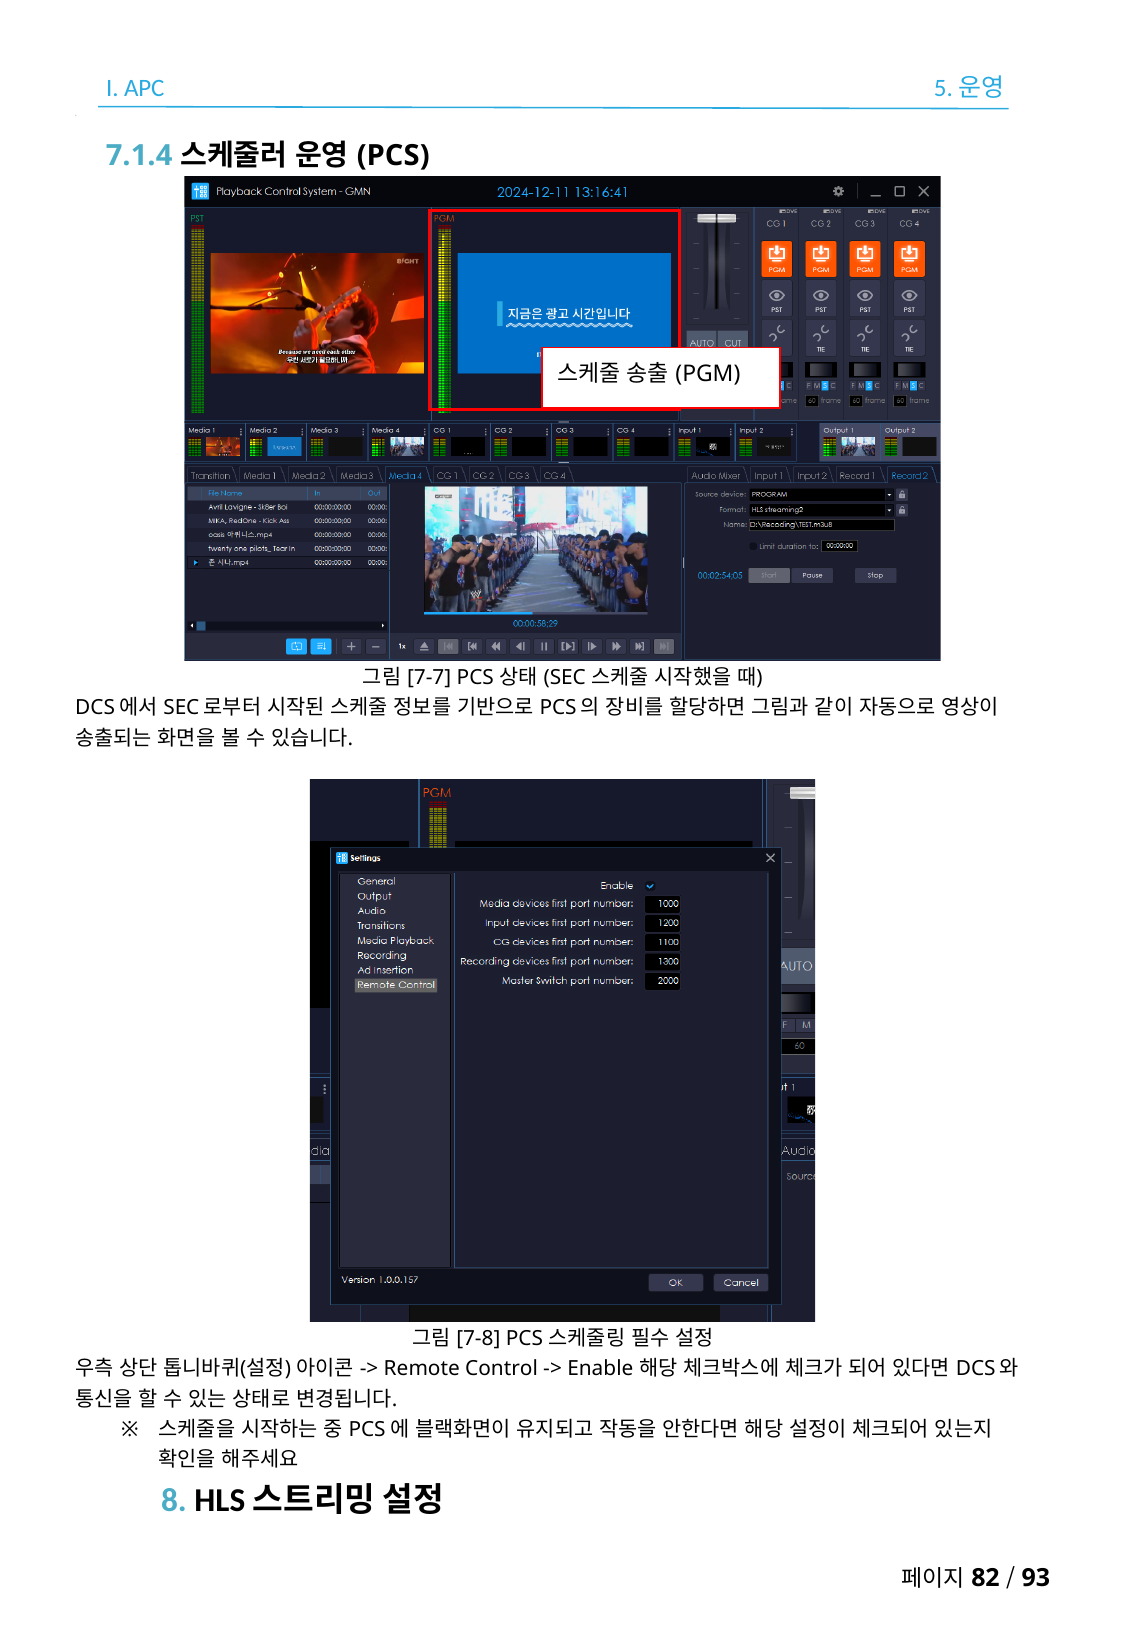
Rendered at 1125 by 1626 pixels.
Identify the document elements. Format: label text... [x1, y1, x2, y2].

text DCS에서 SEC로부터 시작된 스케줄 정보를 기반으로 PCS의 장비를 할당하면 그림과 같이 자동으로 영상이 송출되는 화면을 볼 수 있습니다. [75, 691, 1050, 751]
picture [184, 176, 941, 661]
list 스케줄을 시작하는 중 PCS에 블랙화면이 유지되고 작동을 안한다면 해당 설정이 체크되어 있는지 확인을 해주세요 [121, 1412, 1050, 1473]
subtitle 7.1.4 스케줄러 운영 (PCS) [106, 124, 1050, 176]
text 그림 [7-7] PCS 상태 (SEC 스케줄 시작했을 때) [75, 660, 1050, 691]
text 그림 [7-8] PCS 스케줄링 필수 설정 [75, 1321, 1050, 1352]
picture [309, 779, 816, 1322]
text 우측 상단 톱니바퀴(설정) 아이콘 -> Remote Control -> Enable 해당 체크박스에 체크가 되어 있다면 DCS와 통신을 할 수 있는 상태로 변경됩니다. [75, 1352, 1050, 1412]
subtitle 8. HLS 스트리밍 설정 [161, 1473, 1050, 1521]
